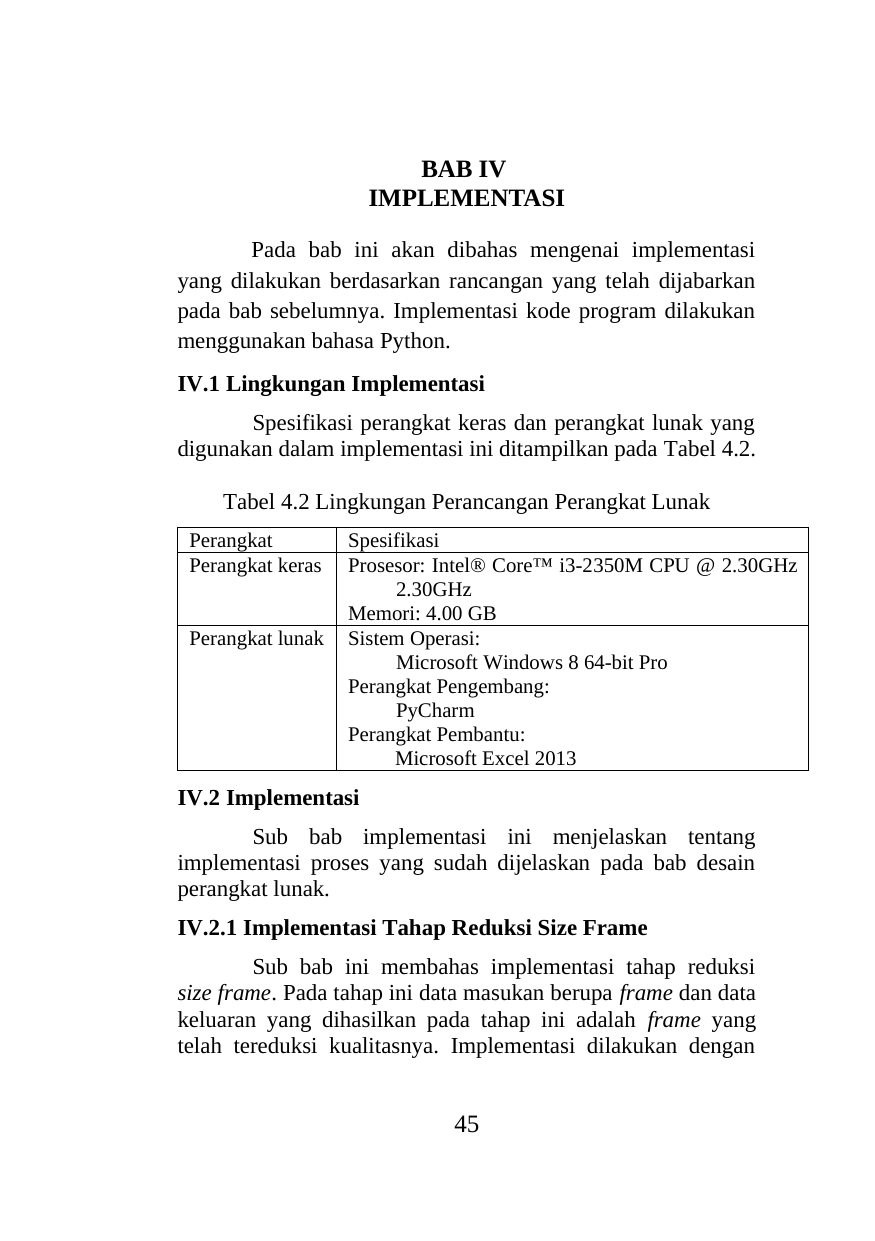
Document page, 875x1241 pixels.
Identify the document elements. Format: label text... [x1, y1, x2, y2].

text Pada bab ini akan dibahas mengenai implementasi yang dilakukan berdasarkan rancangan yang telah dijabarkan pada bab sebelumnya. Implementasi kode program dilakukan menggunakan bahasa Python. [177, 236, 756, 353]
subtitle Implementasi [177, 784, 756, 810]
subtitle Implementasi Tahap Reduksi Size Frame [177, 914, 756, 941]
subtitle IMPLEMENTASI [177, 154, 756, 211]
table_cell Perangkat keras [178, 553, 336, 625]
text Sub bab implementasi ini menjelaskan tentang implementasi proses yang sudah dijelaskan pada bab desain perangkat lunak. [177, 823, 756, 902]
table_cell Sistem Operasi: Microsoft Windows 8 64-bit Pro Perangkat Pengembang: PyCharm Perangkat Pembantu: Microsoft Excel 2013 [337, 626, 808, 770]
subtitle Lingkungan Implementasi [177, 370, 756, 396]
text Spesifikasi perangkat keras dan perangkat lunak yang digunakan dalam implementasi ini ditampilkan pada Tabel 4.1. [177, 409, 756, 461]
table_cell Prosesor: Intel® Core™ i3-2350M CPU @ 2.30GHz 2.30GHz Memori: 4.00 GB [337, 553, 808, 625]
text Tabel 4.2 Lingkungan Perancangan Perangkat Lunak [177, 488, 756, 514]
table_header Spesifikasi [337, 528, 808, 552]
table_header Perangkat [178, 528, 336, 552]
table_cell Perangkat lunak [178, 626, 336, 770]
